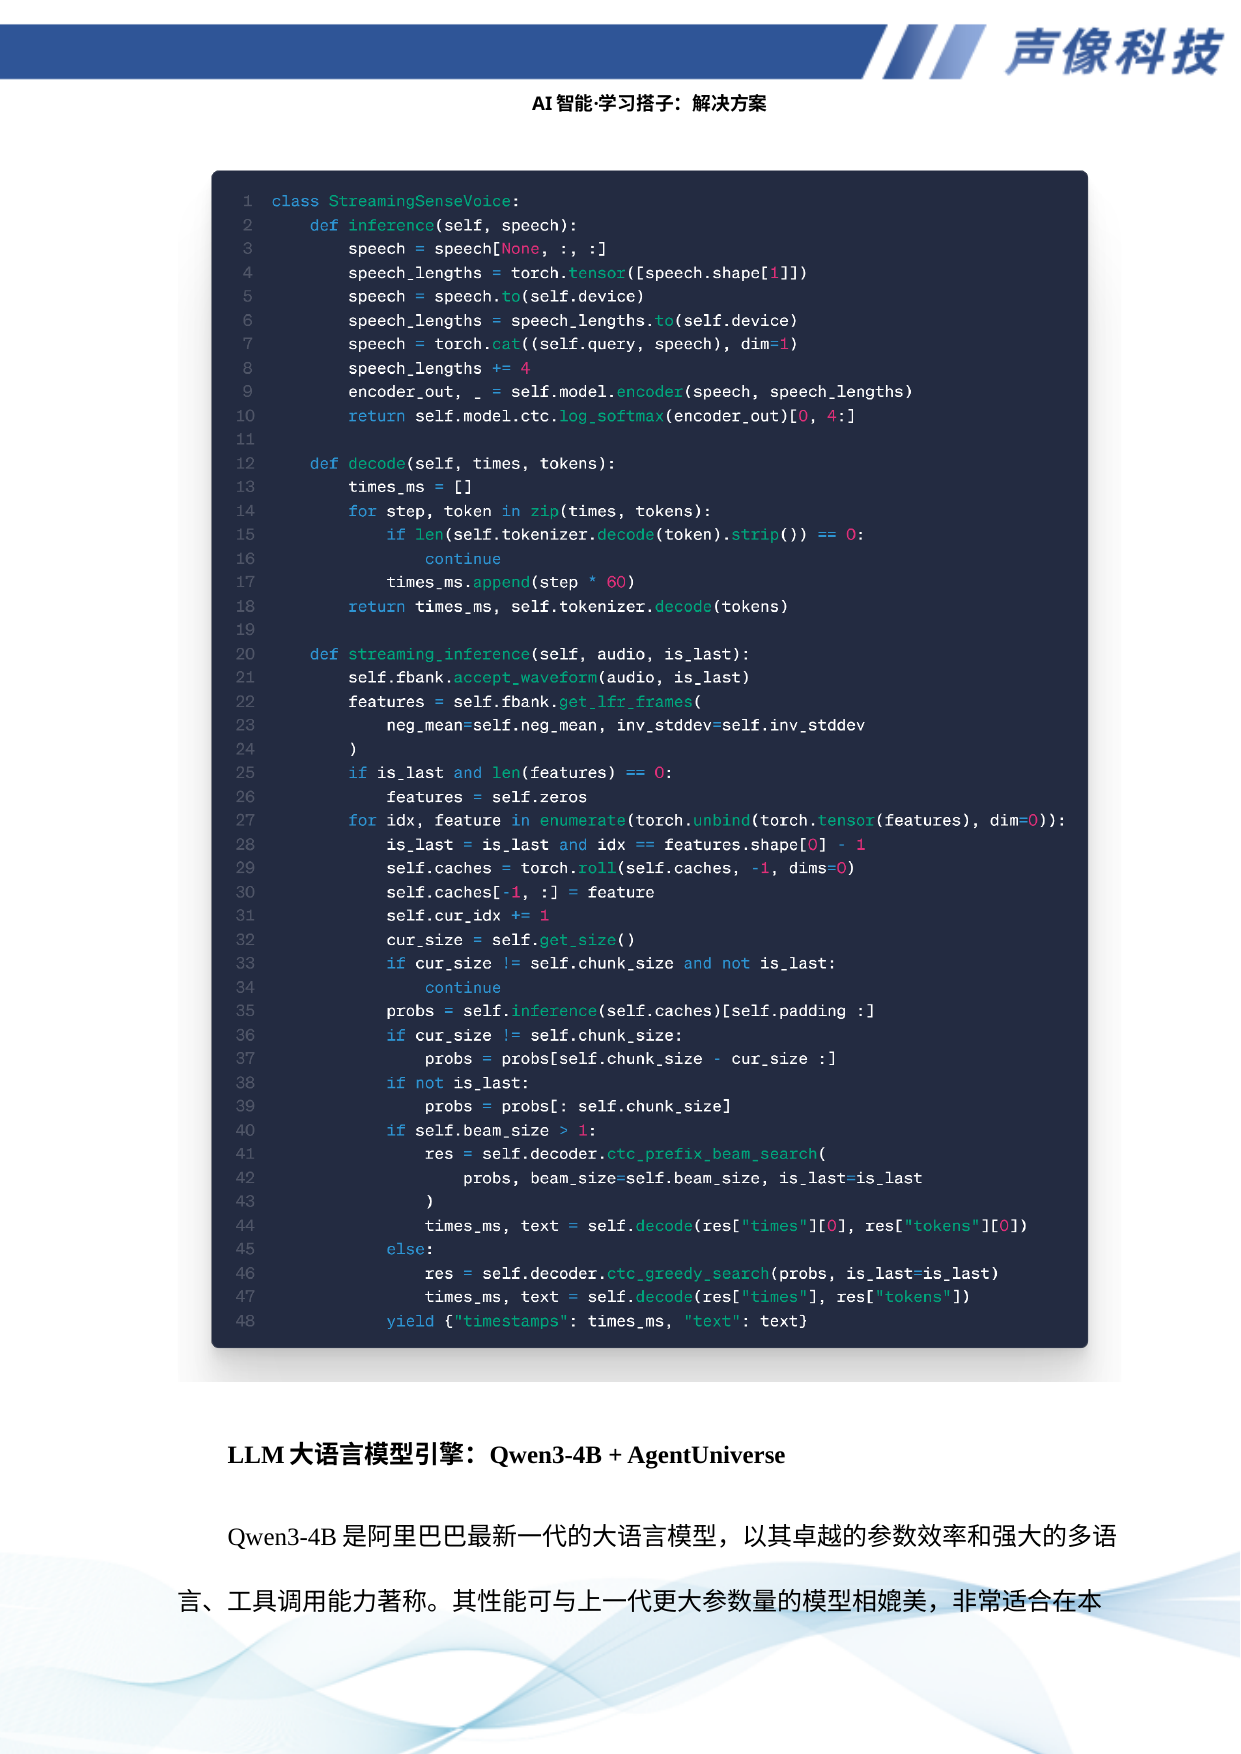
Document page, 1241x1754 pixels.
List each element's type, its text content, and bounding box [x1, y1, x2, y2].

picture [0, 0, 1241, 1754]
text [177, 1502, 1122, 1632]
text LLM大语言模型引擎：Qwen3-4B + AgentUniverse [177, 1420, 1122, 1485]
